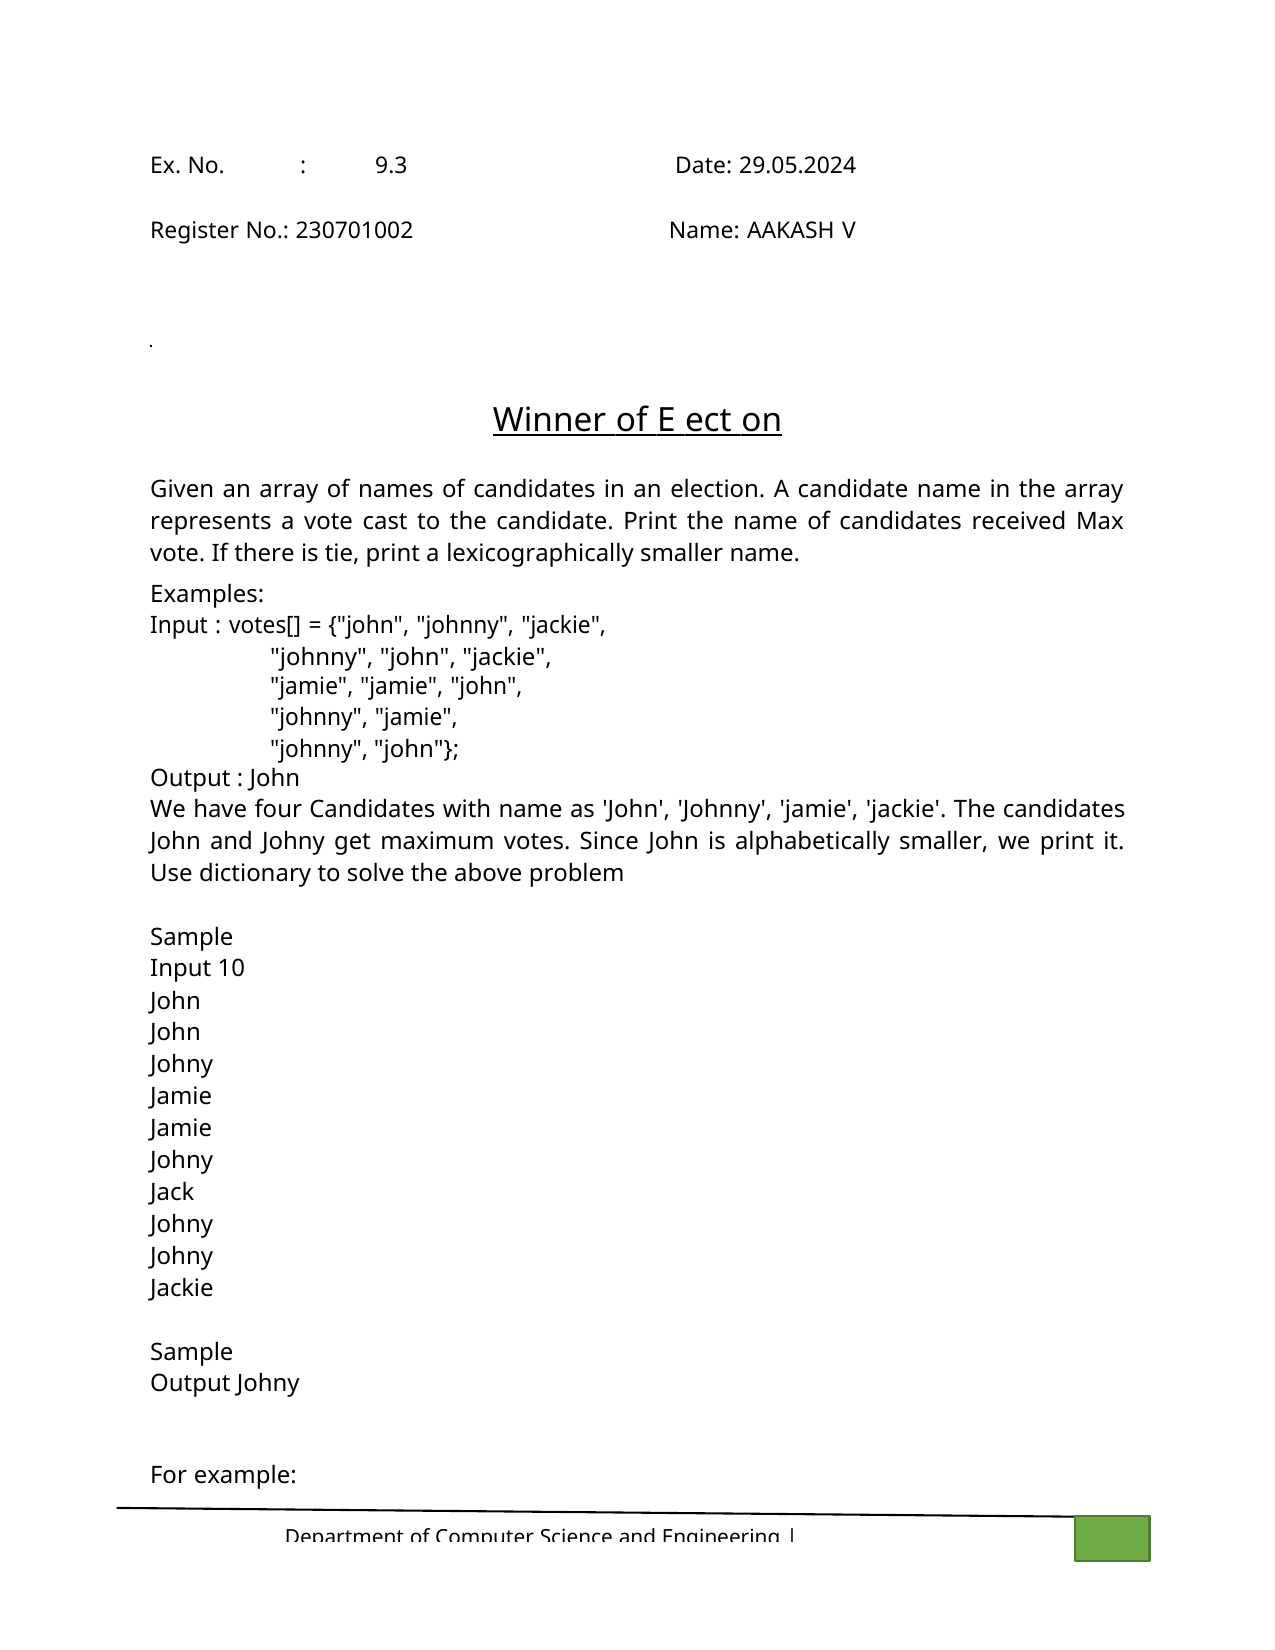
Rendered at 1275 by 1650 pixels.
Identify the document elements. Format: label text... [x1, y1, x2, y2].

text "johnny", "jamie", "johnny", "john"}; [270, 700, 541, 764]
subtitle Winner of E ect on [148, 396, 1126, 441]
text Register No.: 230701002 Name: AAKASH V [150, 214, 1162, 245]
text We have four Candidates with name as 'John', 'Johnny', 'jamie', 'jackie'. The candidates John and Johny get maximum votes. Since John is alphabetically smaller, we print it. Use dictionary to solve the above problem [150, 792, 1125, 888]
text John John Johny Jamie Jamie Johny Jack Johny Johny Jackie [150, 984, 221, 1303]
text For example: [150, 1458, 1162, 1491]
text Input : votes[] = {"john", "johnny", "jackie", "johnny", "john", "jackie", [150, 608, 667, 672]
text "jamie", "jamie", "john", [270, 672, 1162, 700]
text Output : John [150, 764, 1162, 792]
text Given an array of names of candidates in an election. A candidate name in the array represents a vote cast to the candidate. Print the name of candidates received Max vote. If there is tie, print a lexicographically smaller name. [150, 472, 1125, 568]
text Examples: [150, 580, 1162, 608]
text Sample Input 10 [150, 920, 295, 984]
text Sample Output Johny [150, 1334, 312, 1398]
text Ex. No. : 9.3 Date: 29.05.2024 [150, 149, 1162, 181]
